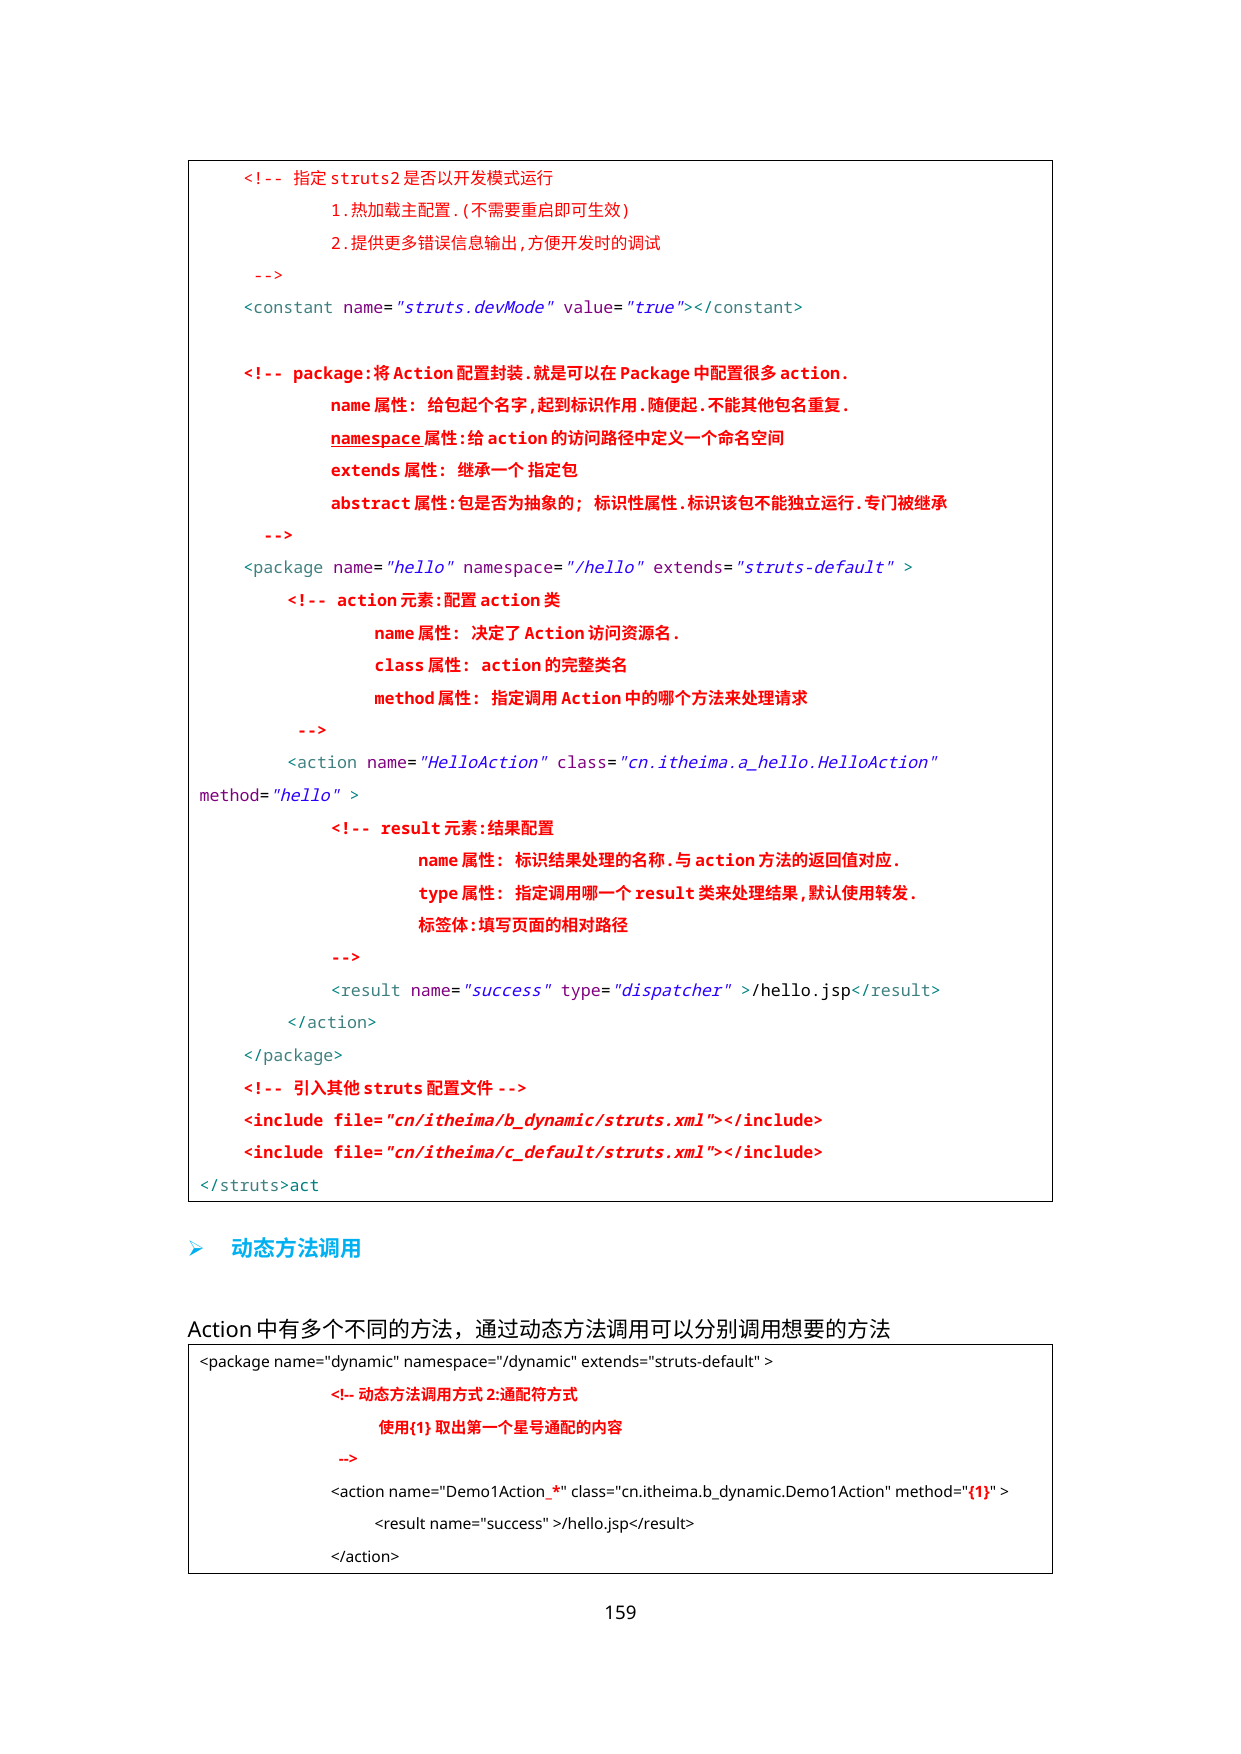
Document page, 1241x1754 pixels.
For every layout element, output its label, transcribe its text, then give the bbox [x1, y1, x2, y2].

subtitle 动态方法调用 [187, 1231, 1053, 1263]
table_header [189, 1345, 1052, 1572]
text Action中有多个不同的方法，通过动态方法调用可以分别调用想要的方法 [187, 1311, 1053, 1344]
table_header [189, 161, 1052, 1201]
picture [189, 1241, 202, 1249]
